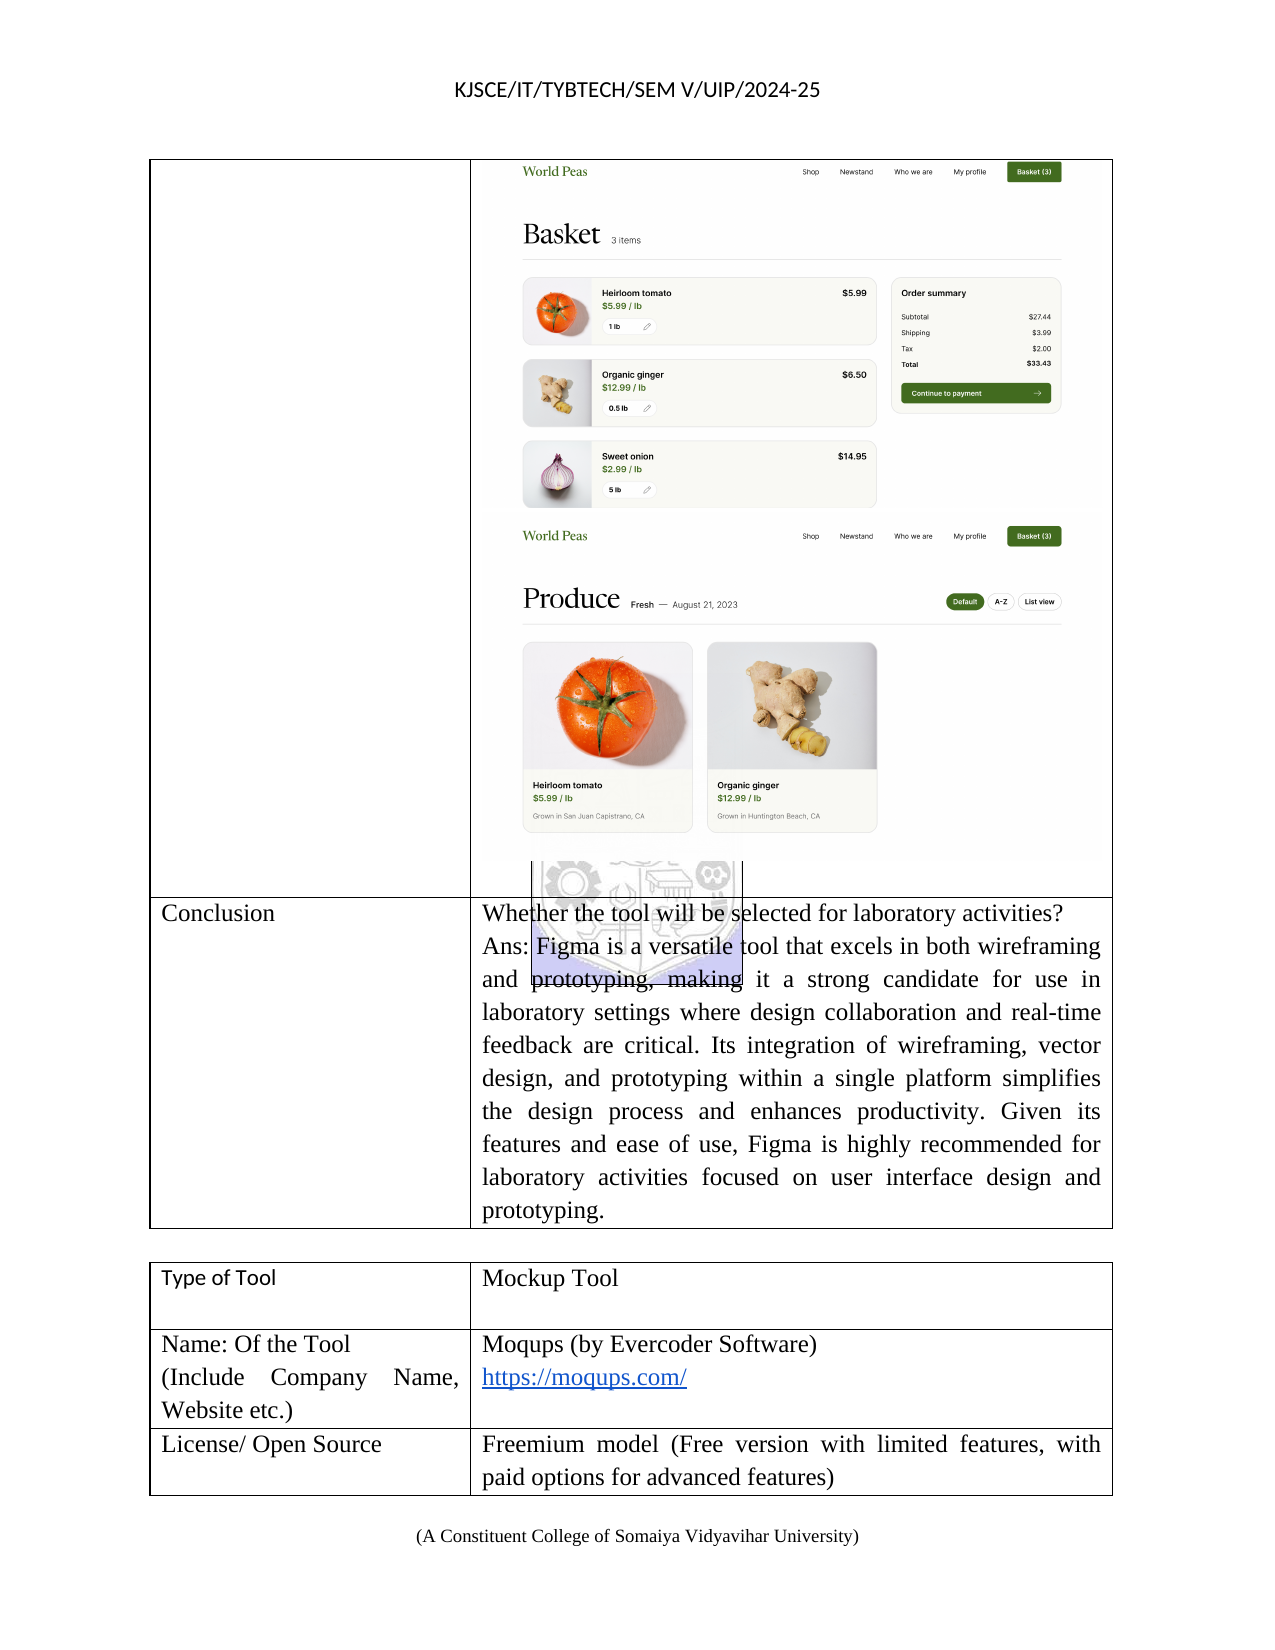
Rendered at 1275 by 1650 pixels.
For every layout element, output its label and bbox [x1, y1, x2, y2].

picture [481, 160, 1103, 508]
picture [481, 512, 1103, 897]
picture [532, 898, 742, 984]
